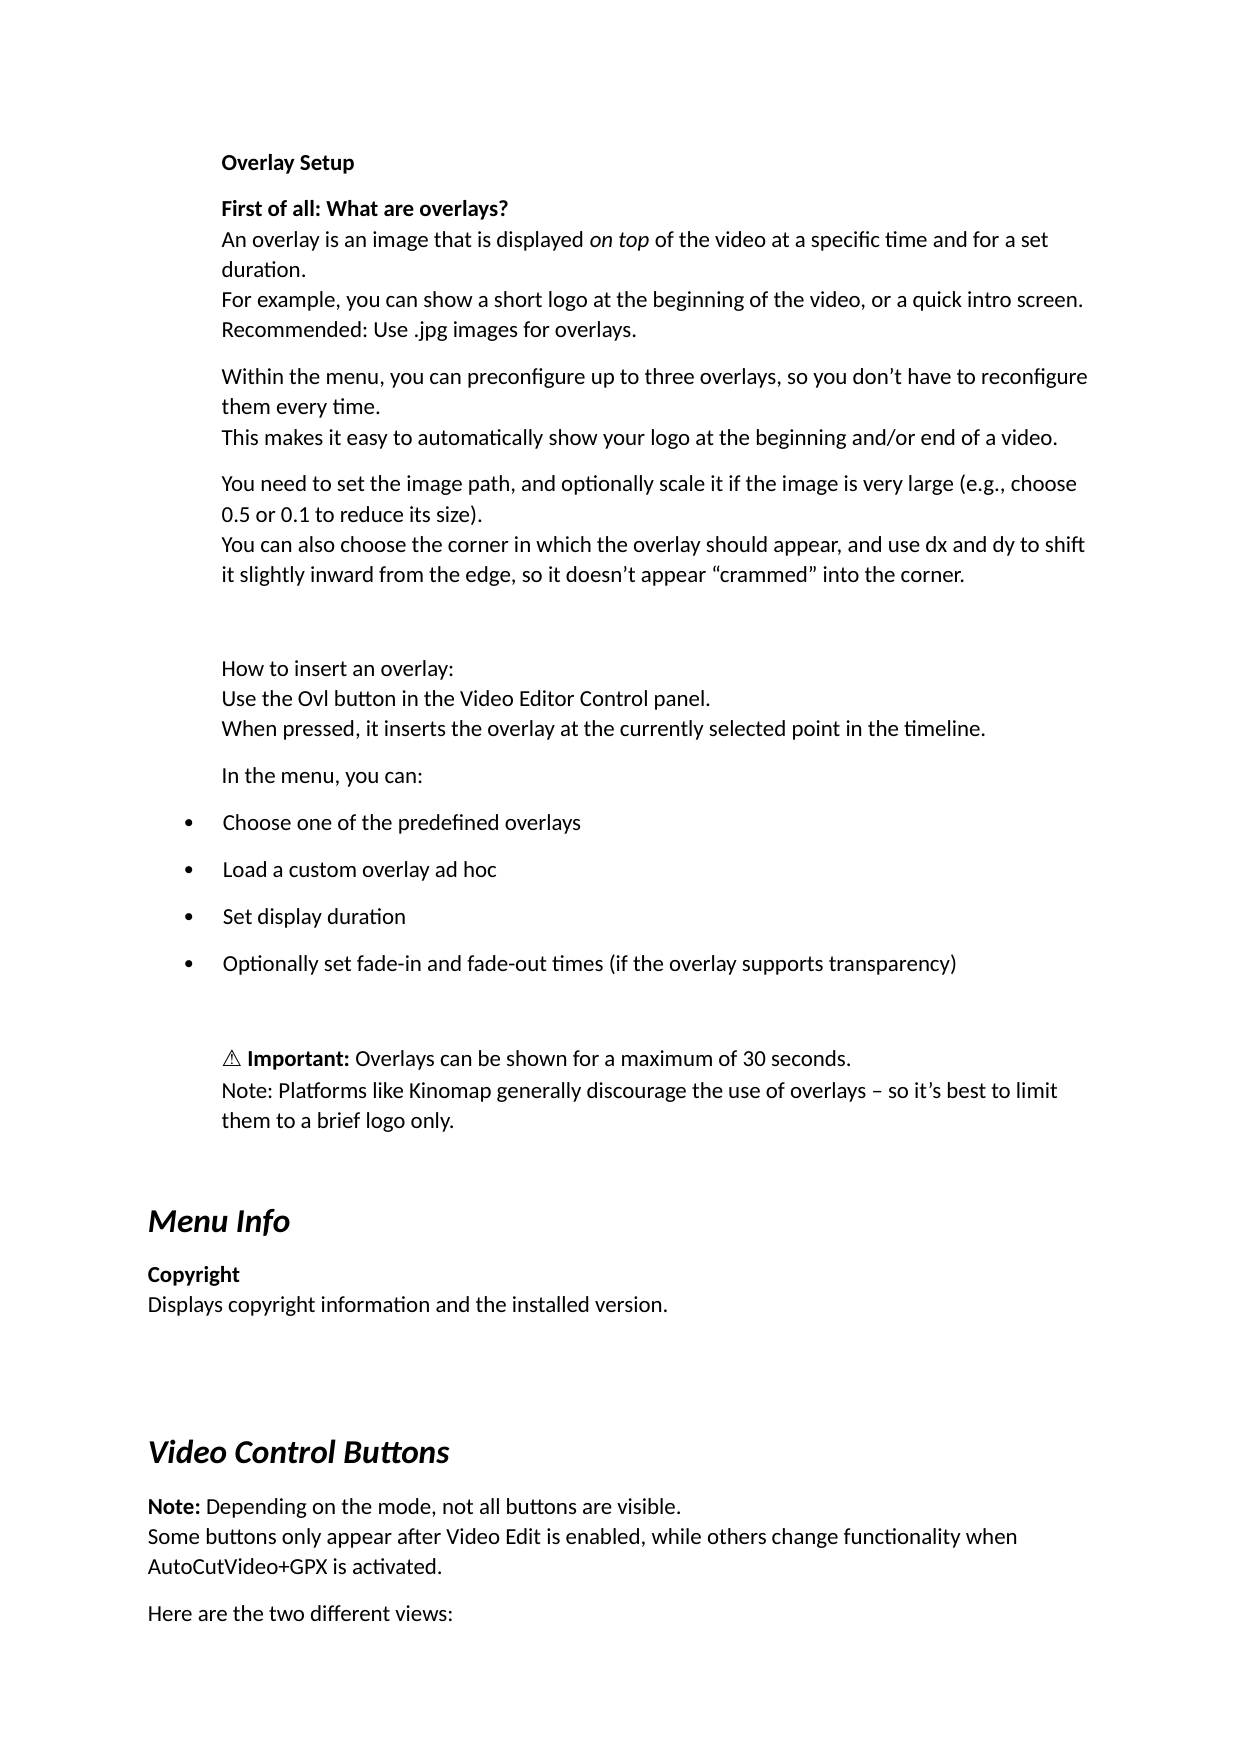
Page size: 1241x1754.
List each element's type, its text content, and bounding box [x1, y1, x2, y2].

text Note: Depending on the mode, not all buttons are visible. Some buttons only appear after Video Edit is enabled, while others change functionality when AutoCutVideo+GPX is activated. [148, 1492, 1093, 1580]
text Copyright Displays copyright information and the installed version. [148, 1260, 1093, 1319]
list Set display duration [185, 902, 1093, 930]
list Choose one of the predefined overlays [185, 808, 1093, 836]
text How to insert an overlay: Use the Ovl button in the Video Editor Control panel. When pressed, it inserts the overlay at the currently selected point in the timeline. [221, 654, 1093, 742]
list Optionally set fade-in and fade-out times (if the overlay supports transparency) [185, 949, 1093, 977]
text Video Control Buttons [148, 1431, 1093, 1472]
text Overlay Setup [221, 148, 1093, 176]
text You need to set the image path, and optionally scale it if the image is very large (e.g., choose 0.5 or 0.1 to reduce its size). You can also choose the corner in which the overlay should appear, and use dx and dy to shift it slightly inward from the edge, so it doesn’t appear “crammed” into the corner. [221, 469, 1093, 588]
text Here are the two different views: [148, 1599, 1093, 1627]
text ⚠️ Important: Overlays can be shown for a maximum of 30 seconds. Note: Platforms like Kinomap generally discourage the use of overlays – so it’s best to limit them to a brief logo only. [221, 1042, 1093, 1134]
text Menu Info [148, 1200, 1093, 1241]
list Load a custom overlay ad hoc [185, 855, 1093, 883]
text Within the menu, you can preconfigure up to three overlays, so you don’t have to reconfigure them every time. This makes it easy to automatically show your logo at the beginning and/or end of a video. [221, 362, 1093, 451]
text In the menu, you can: [221, 761, 1093, 789]
text First of all: What are overlays? An overlay is an image that is displayed on top of the video at a specific time and for a set duration. For example, you can show a short logo at the beginning of the video, or a quick intro screen. Recommended: Use .jpg images for overlays. [221, 194, 1093, 343]
